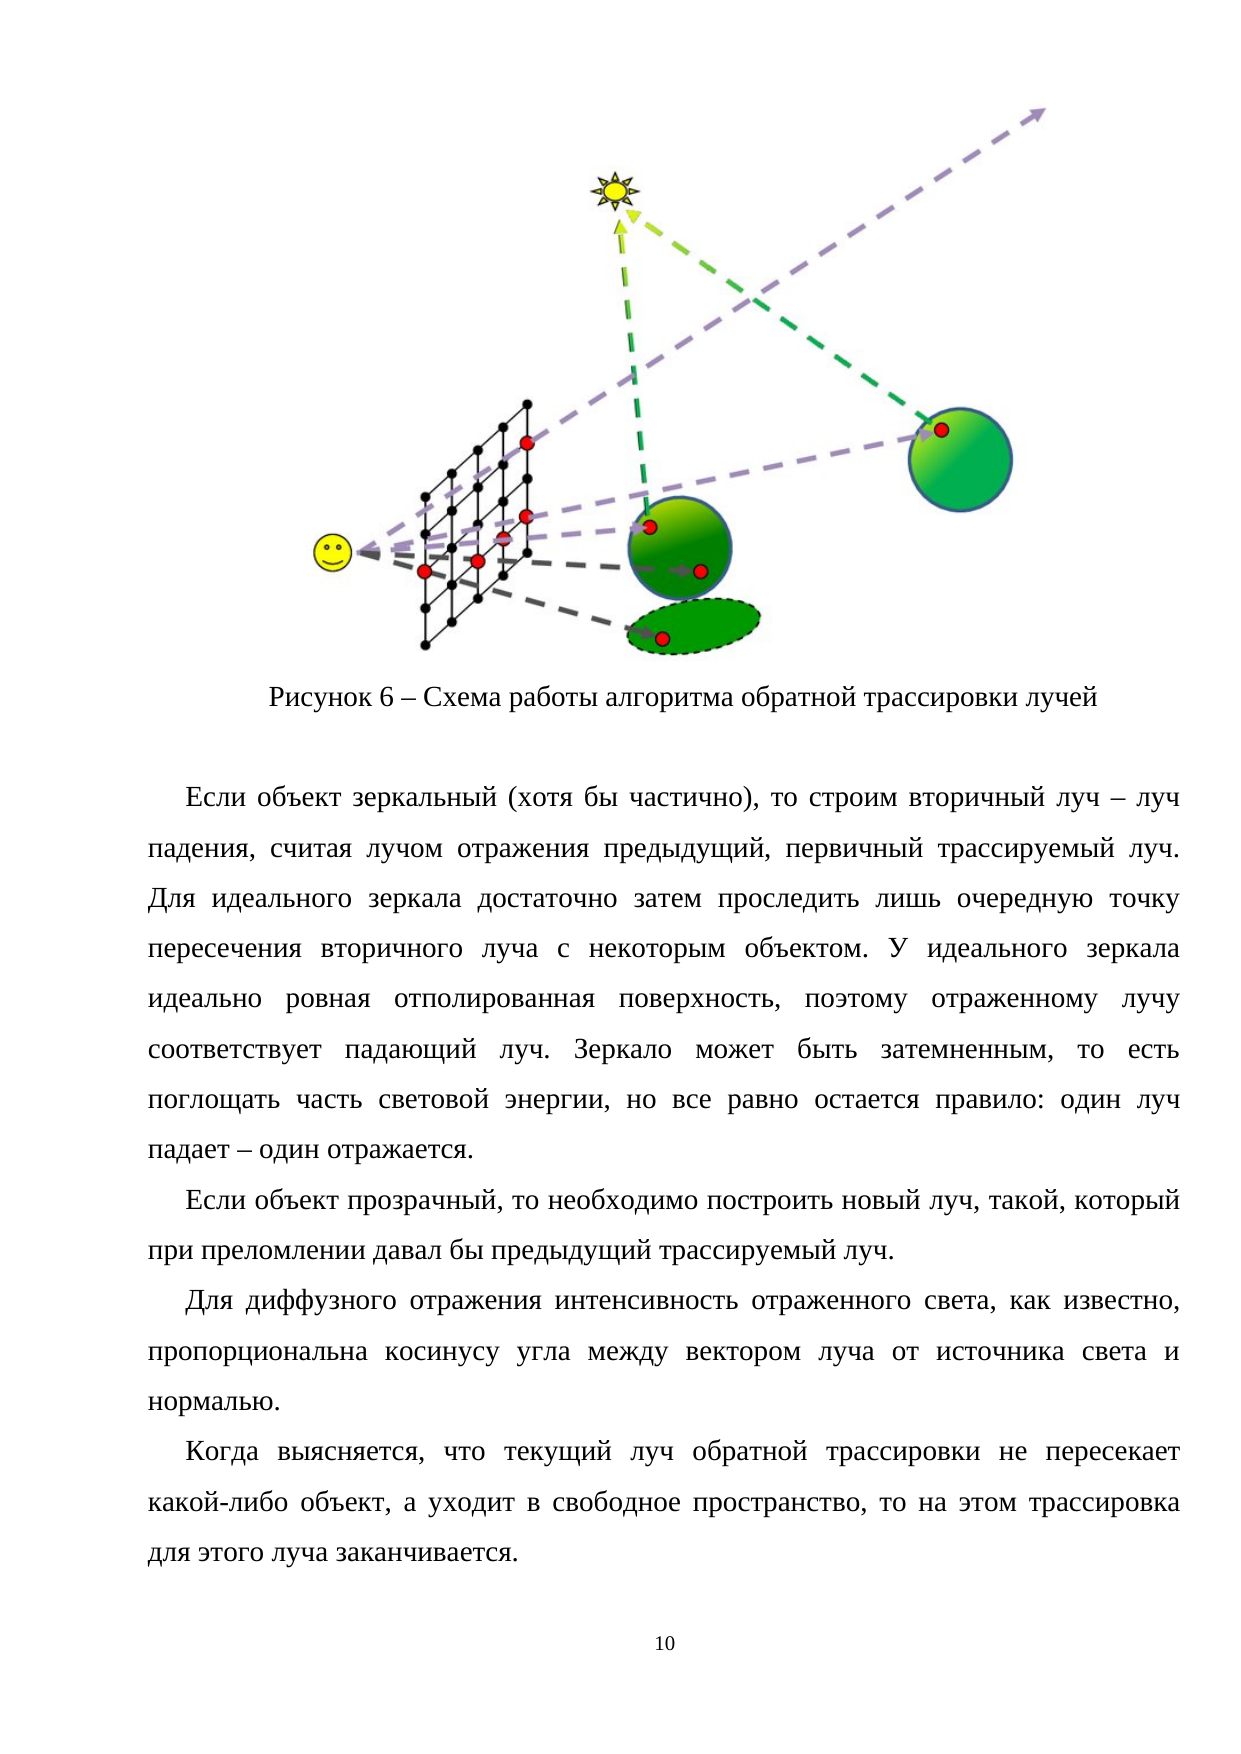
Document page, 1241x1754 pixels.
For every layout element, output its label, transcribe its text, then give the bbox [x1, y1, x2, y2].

text Если объект прозрачный, то необходимо построить новый луч, такой, который при преломлении давал бы предыдущий трассируемый луч. [148, 1182, 1181, 1266]
text Когда выясняется, что текущий луч обратной трассировки не пересекает какой-либо объект, а уходит в свободное пространство, то на этом трассировка для этого луча заканчивается. [148, 1433, 1181, 1568]
text Рисунок 6 – Схема работы алгоритма обратной трассировки лучей [148, 679, 1181, 712]
text Если объект зеркальный (хотя бы частично), то строим вторичный луч – луч падения, считая лучом отражения предыдущий, первичный трассируемый луч. Для идеального зеркала достаточно затем проследить лишь очередную точку пересечения вторичного луча с некоторым объектом. У идеального зеркала идеально ровная отполированная поверхность, поэтому отраженному лучу соответствует падающий луч. Зеркало может быть затемненным, то есть поглощать часть световой энергии, но все равно остается правило: один луч падает – один отражается. [148, 779, 1181, 1165]
text Для диффузного отражения интенсивность отраженного света, как известно, пропорциональна косинусу угла между вектором луча от источника света и нормалью. [148, 1282, 1181, 1417]
picture [303, 99, 1063, 667]
